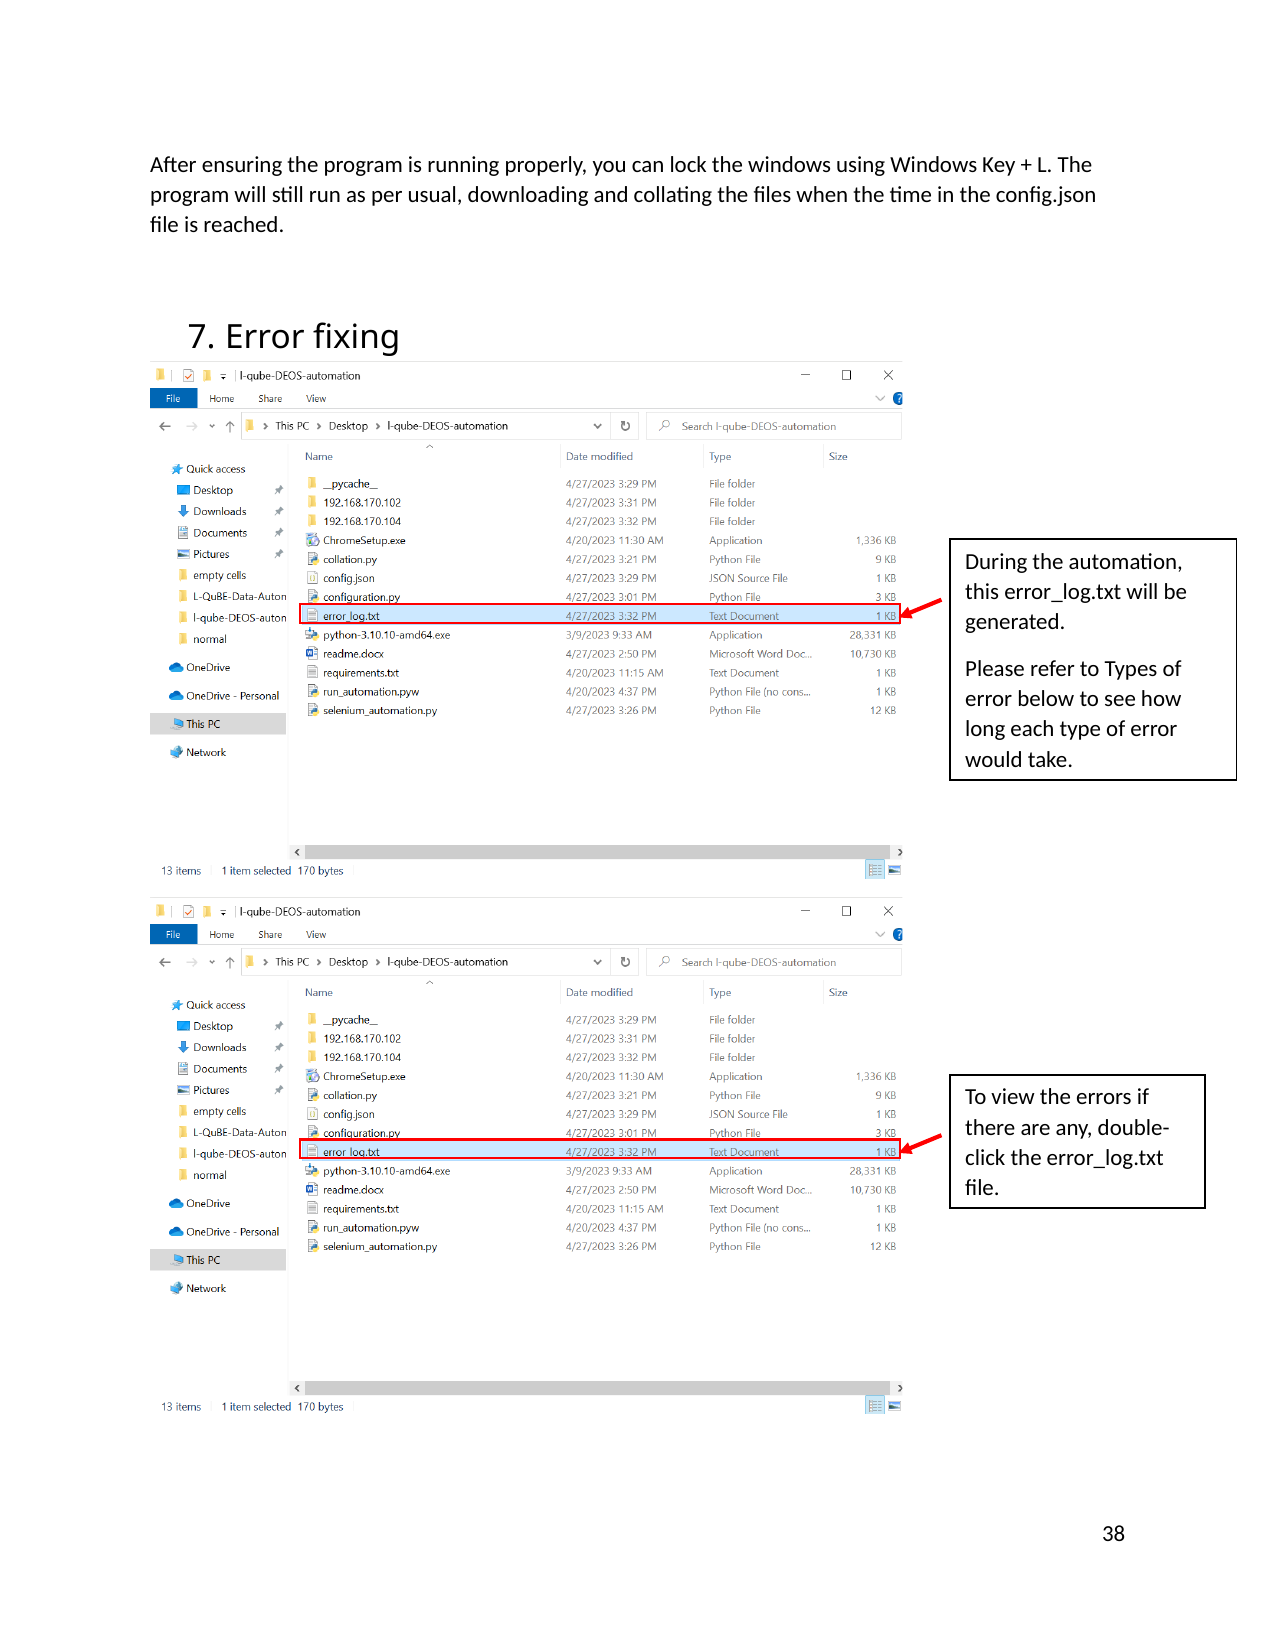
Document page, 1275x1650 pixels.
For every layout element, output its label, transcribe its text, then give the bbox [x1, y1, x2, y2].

subtitle Error fixing [187, 312, 1125, 358]
picture [301, 605, 899, 622]
text After ensuring the program is running properly, you can lock the windows using Windows Key + L. The program will still run as per usual, downloading and collating the files when the time in the config.json file is reached. [150, 150, 1125, 238]
picture [150, 897, 903, 1414]
picture [301, 1141, 899, 1157]
picture [150, 361, 903, 879]
